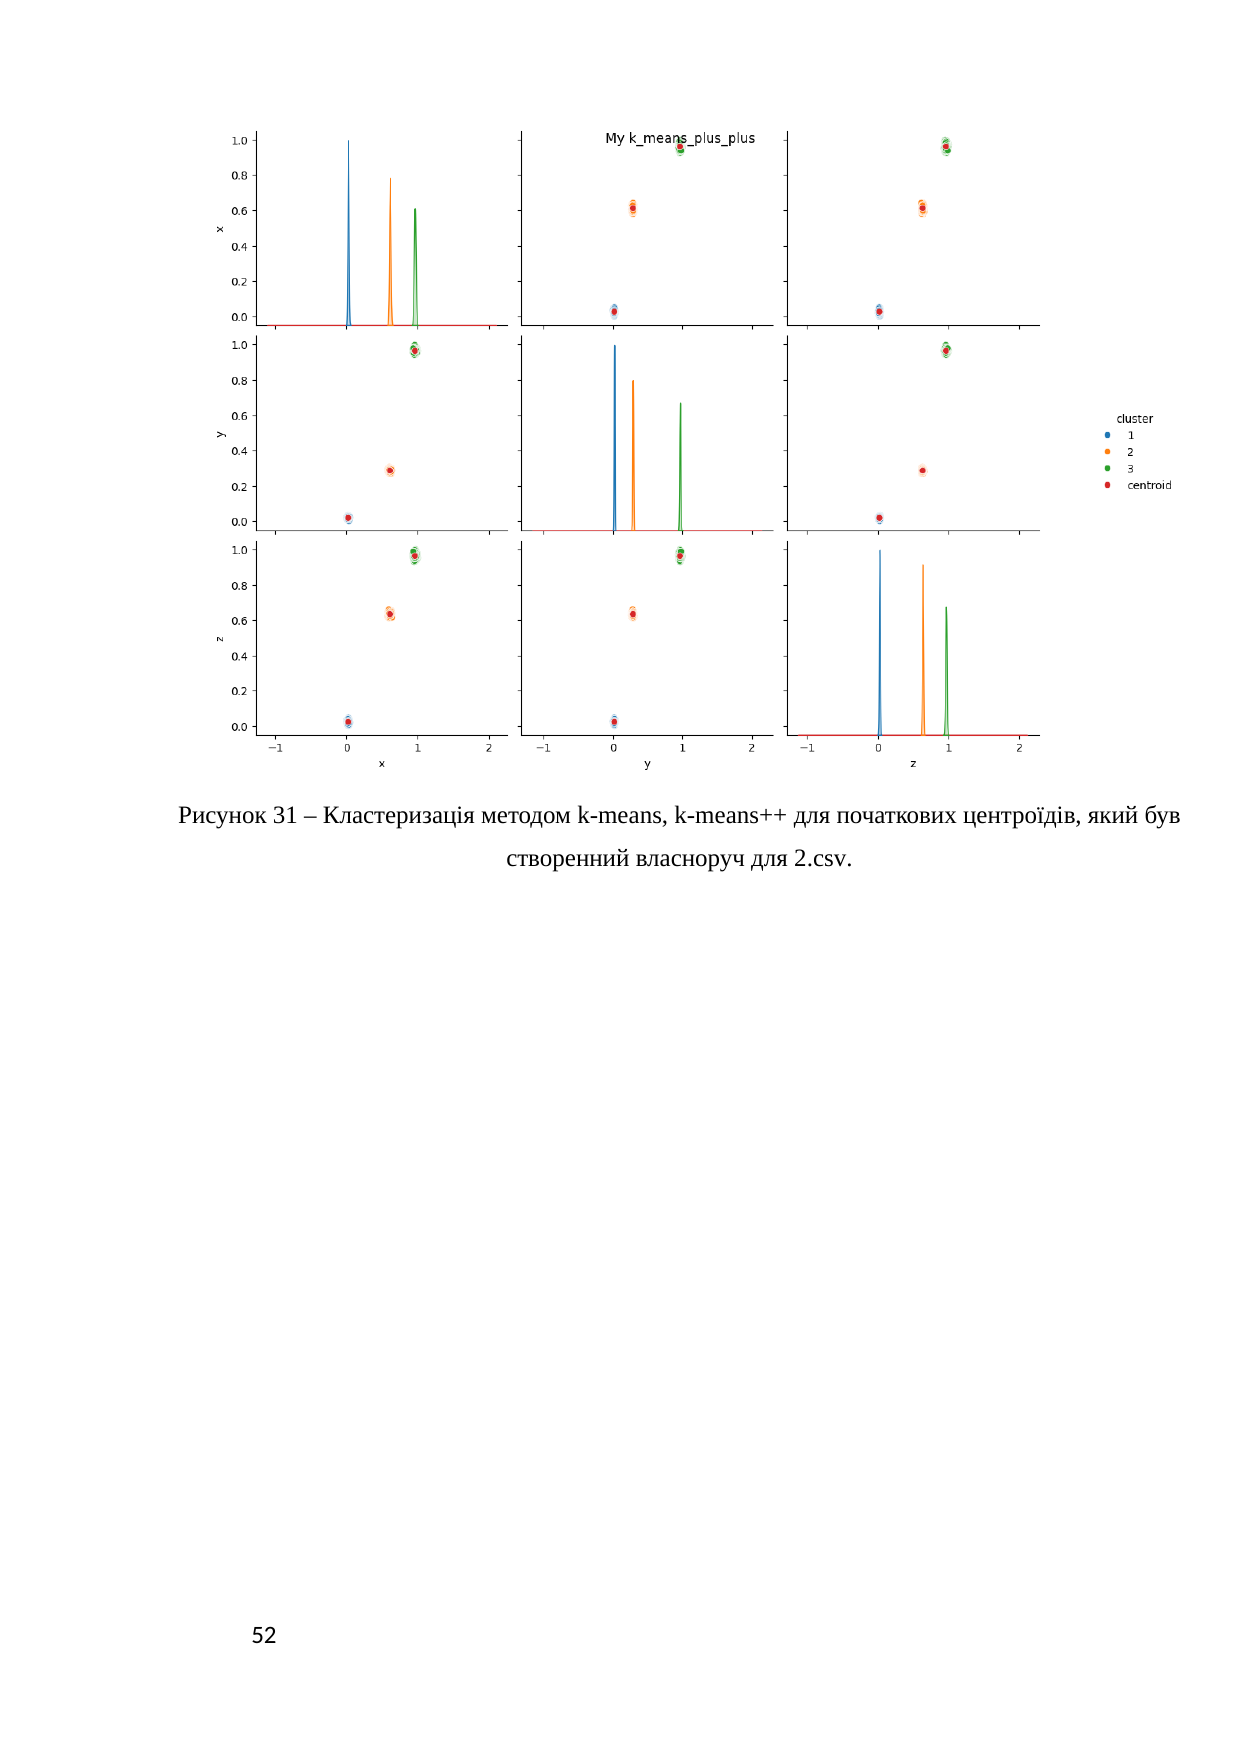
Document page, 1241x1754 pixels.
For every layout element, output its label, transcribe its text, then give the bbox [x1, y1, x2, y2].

picture [177, 118, 1182, 786]
text Рисунок 31 – Кластеризація методом k-means, k-means++ для початкових центроїдів, який був створенний власноруч для 2.csv. [177, 800, 1181, 872]
